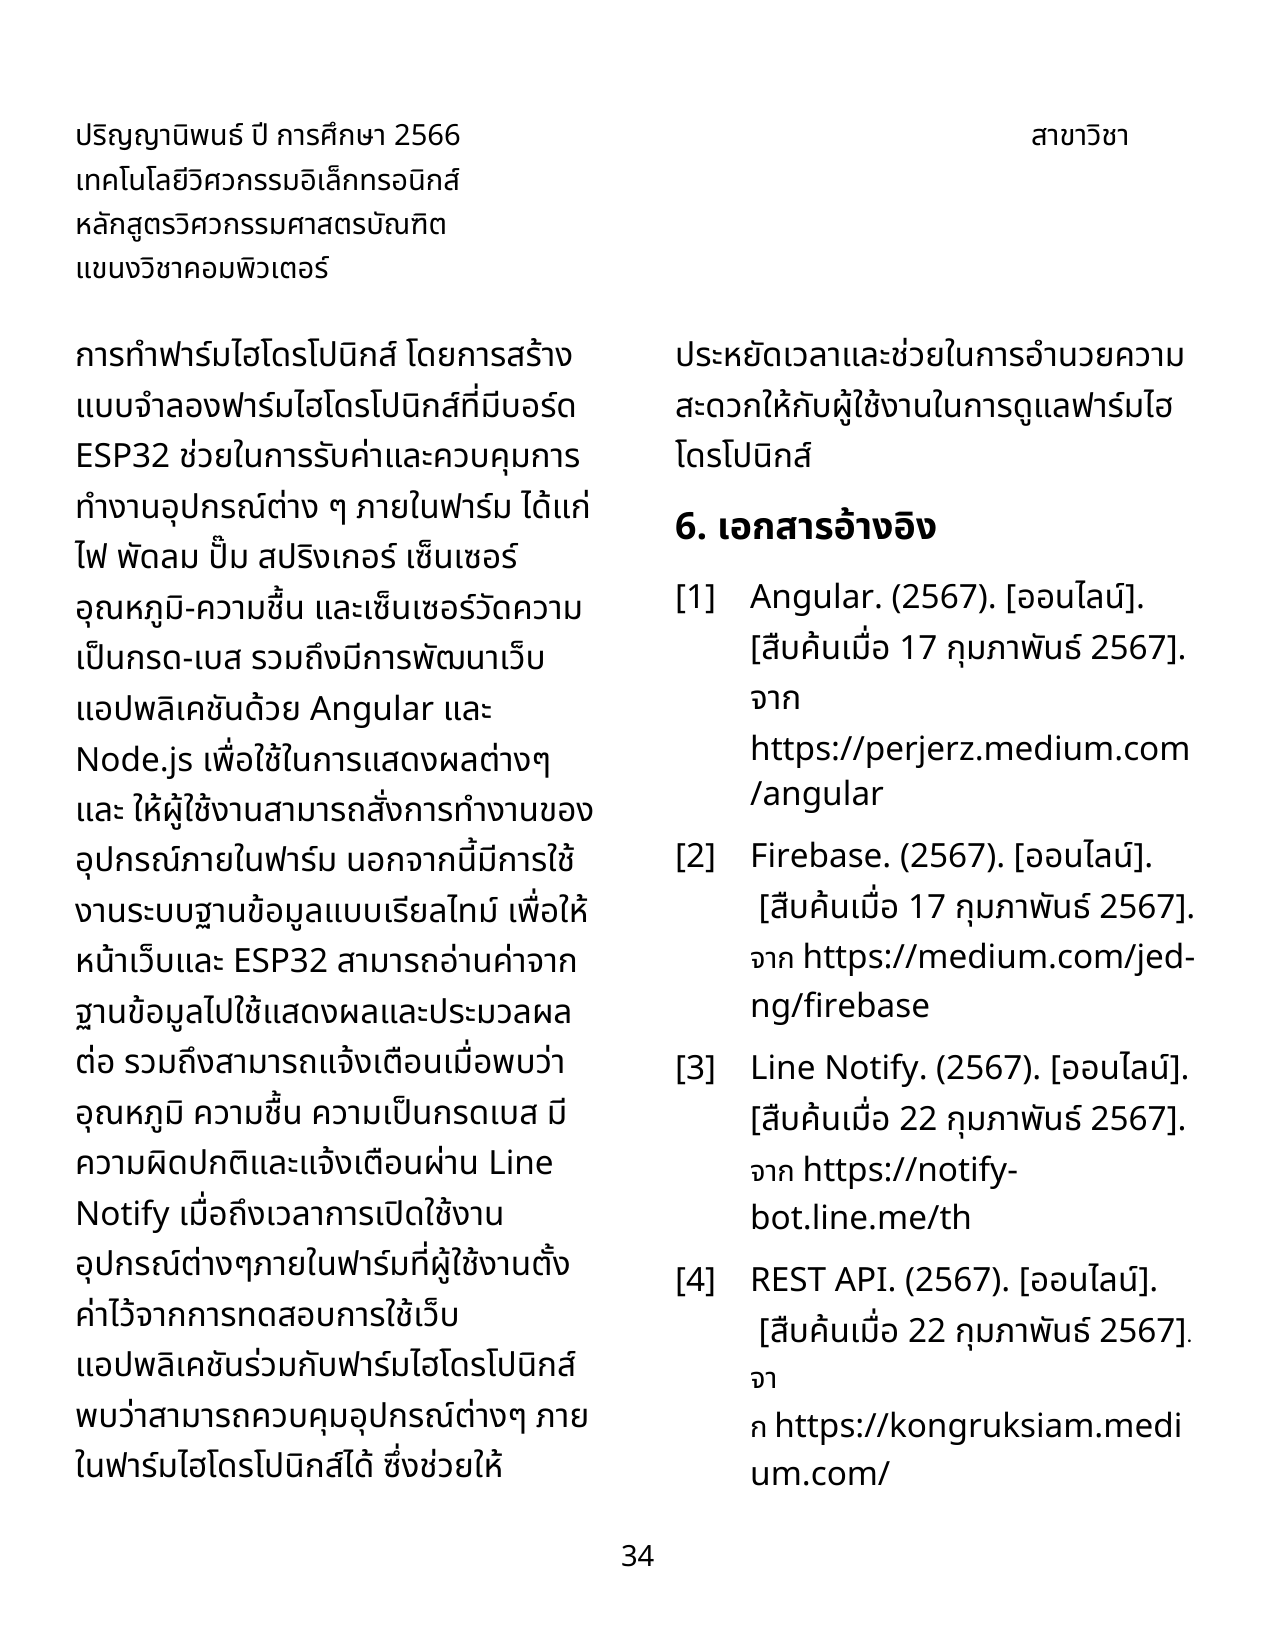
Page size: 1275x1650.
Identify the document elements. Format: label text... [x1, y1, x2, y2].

text [3] Line Notify. (2567). [ออนไลน์]. [สืบค้นเมื่อ 22 กุมภาพันธ์ 2567]. จาก https://notify-bot.line.me/th [675, 1044, 1200, 1239]
text [1] Angular. (2567). [ออนไลน์]. [สืบค้นเมื่อ 17 กุมภาพันธ์ 2567]. จาก https://perjerz.medium.com/angular [675, 573, 1200, 815]
text [4] REST API. (2567). [ออนไลน์]. [สืบค้นเมื่อ 22 กุมภาพันธ์ 2567]. จากhttps://kongruksiam.medium.com/ [675, 1256, 1200, 1496]
text 6. เอกสารอ้างอิง [675, 499, 1200, 556]
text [675, 331, 1200, 482]
text [2] Firebase. (2567). [ออนไลน์]. [สืบค้นเมื่อ 17 กุมภาพันธ์ 2567]. จาก https://medium.com/jed-ng/firebase [675, 832, 1200, 1027]
